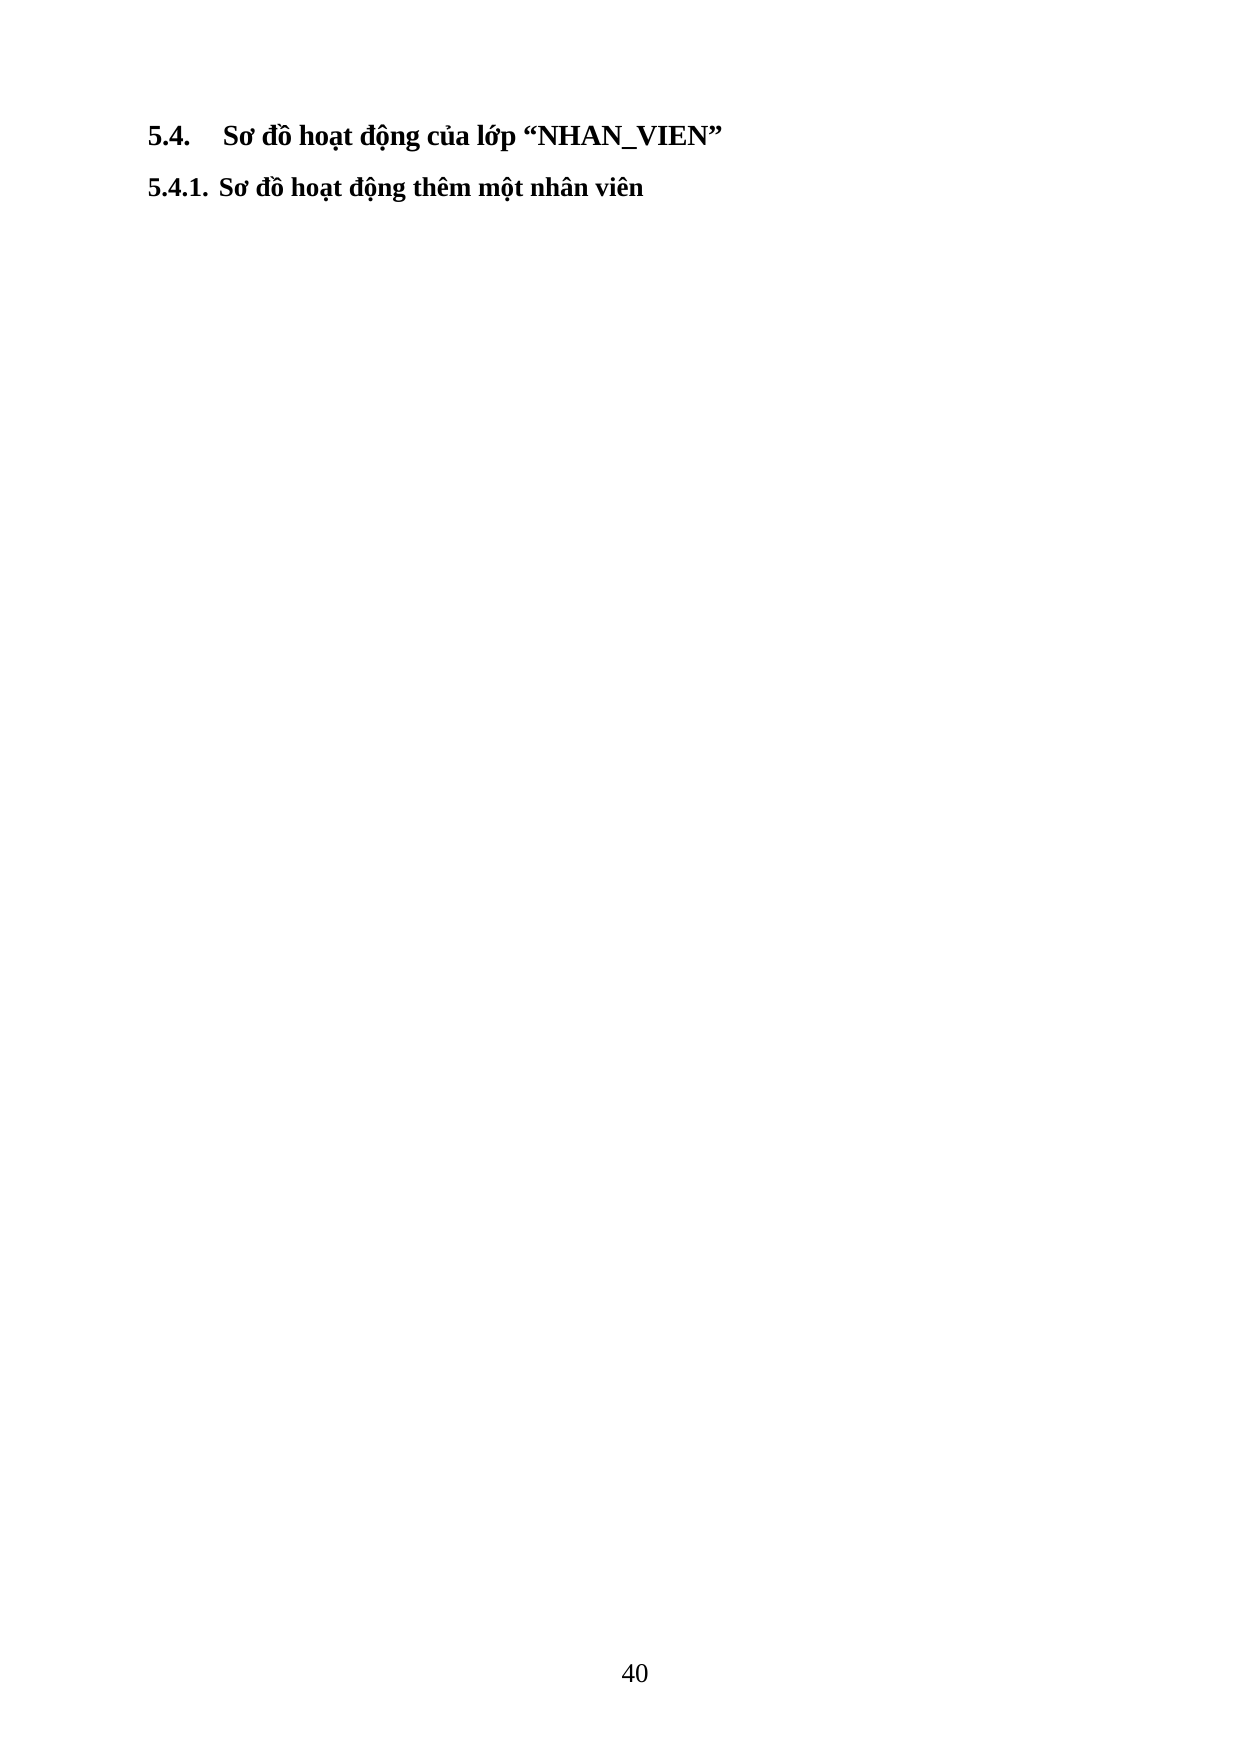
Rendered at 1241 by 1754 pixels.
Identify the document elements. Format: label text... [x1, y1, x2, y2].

subtitle Sơ đồ hoạt động thêm một nhân viên [148, 171, 1122, 202]
subtitle Sơ đồ hoạt động của lớp “NHAN_VIEN” [148, 118, 1122, 152]
